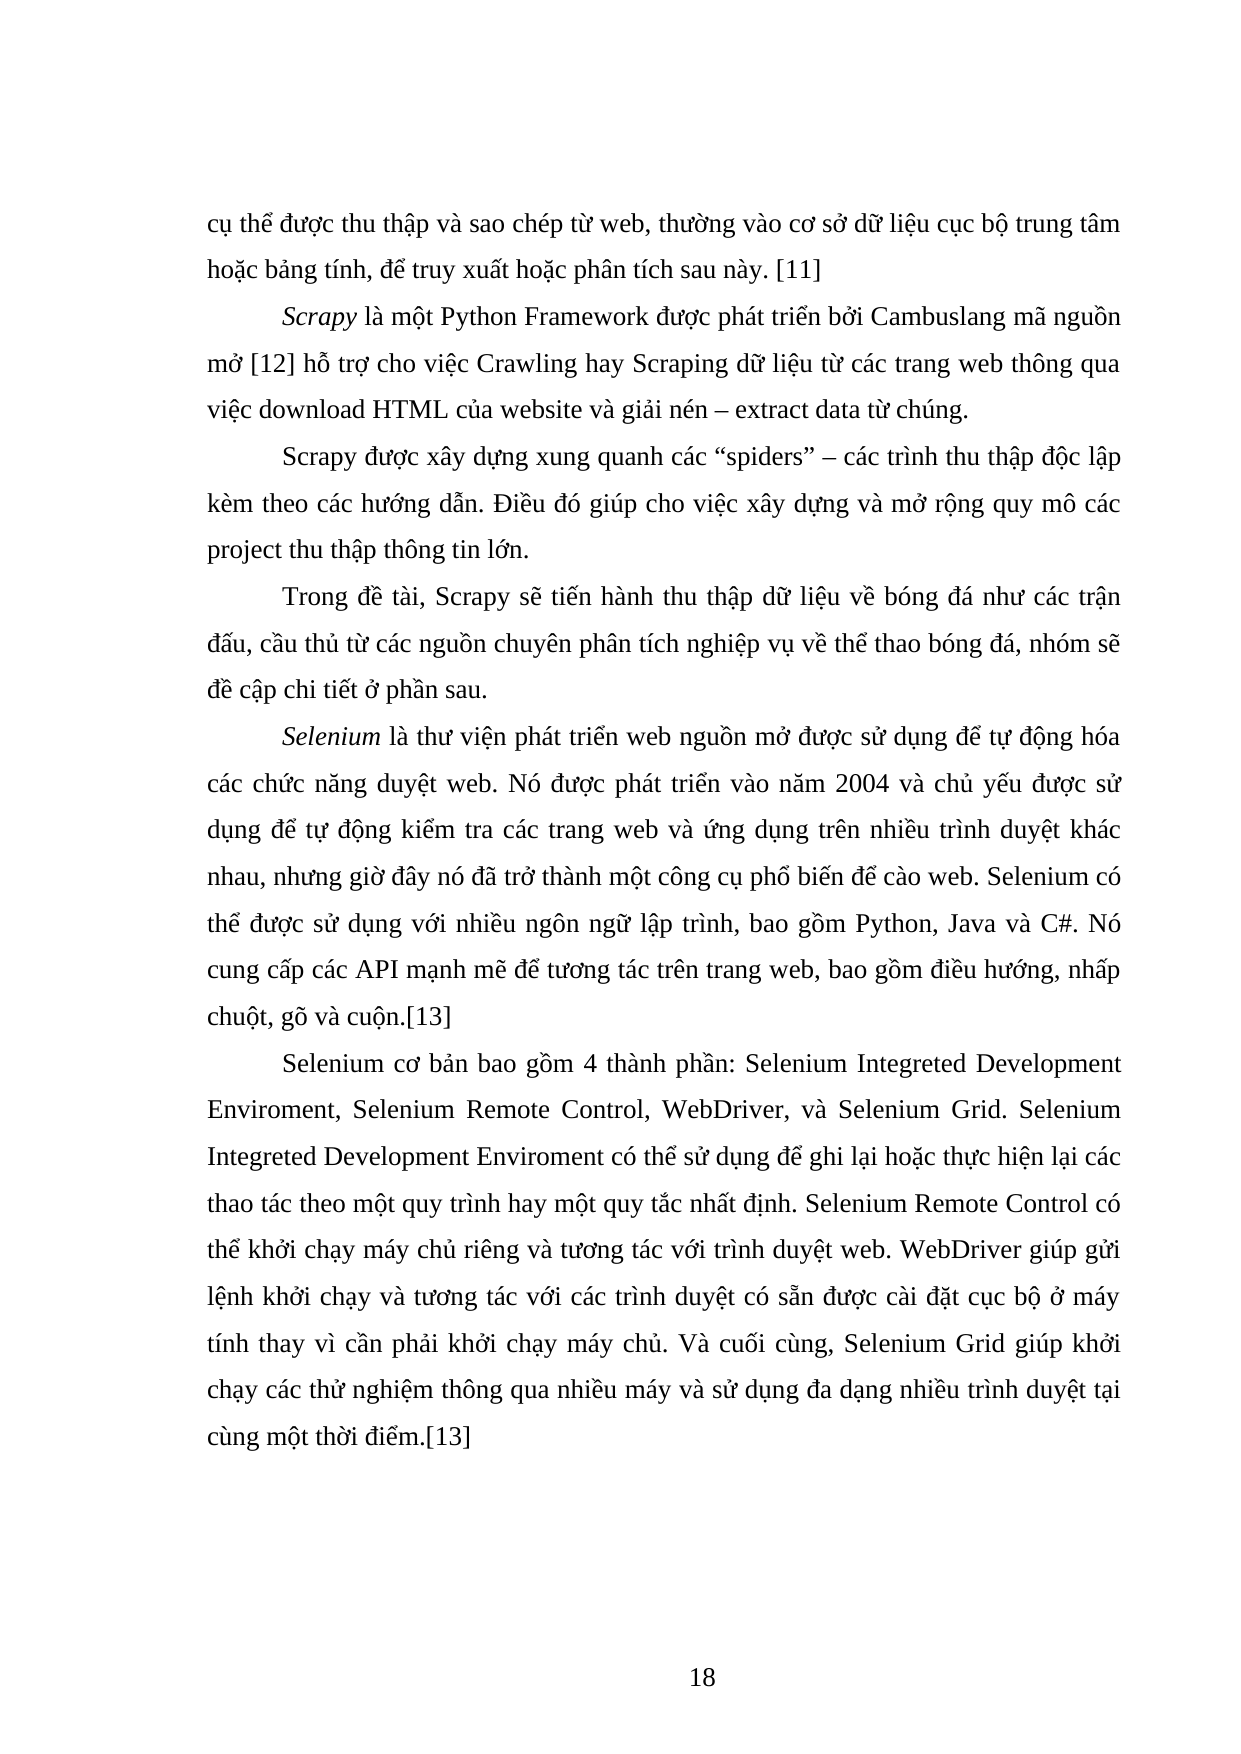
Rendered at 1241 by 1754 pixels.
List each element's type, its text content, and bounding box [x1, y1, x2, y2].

text Trong đề tài, Scrapy sẽ tiến hành thu thập dữ liệu về bóng đá như các trận đấu, cầu thủ từ các nguồn chuyên phân tích nghiệp vụ về thể thao bóng đá, nhóm sẽ đề cập chi tiết ở phần sau. [207, 580, 1122, 704]
text Scrapy được xây dựng xung quanh các “spiders” – các trình thu thập độc lập kèm theo các hướng dẫn. Điều đó giúp cho việc xây dựng và mở rộng quy mô các project thu thập thông tin lớn. [207, 440, 1122, 564]
text Selenium là thư viện phát triển web nguồn mở được sử dụng để tự động hóa các chức năng duyệt web. Nó được phát triển vào năm 2004 và chủ yếu được sử dụng để tự động kiểm tra các trang web và ứng dụng trên nhiều trình duyệt khác nhau, nhưng giờ đây nó đã trở thành một công cụ phổ biến để cào web. Selenium có thể được sử dụng với nhiều ngôn ngữ lập trình, bao gồm Python, Java và C#. Nó cung cấp các API mạnh mẽ để tương tác trên trang web, bao gồm điều hướng, nhấp chuột, gõ và cuộn.[13] [207, 720, 1122, 1031]
text Selenium cơ bản bao gồm 4 thành phần: Selenium Integreted Development Enviroment, Selenium Remote Control, WebDriver, và Selenium Grid. Selenium Integreted Development Enviroment có thể sử dụng để ghi lại hoặc thực hiện lại các thao tác theo một quy trình hay một quy tắc nhất định. Selenium Remote Control có thể khởi chạy máy chủ riêng và tương tác với trình duyệt web. WebDriver giúp gửi lệnh khởi chạy và tương tác với các trình duyệt có sẵn được cài đặt cục bộ ở máy tính thay vì cần phải khởi chạy máy chủ. Và cuối cùng, Selenium Grid giúp khởi chạy các thử nghiệm thông qua nhiều máy và sử dụng đa dạng nhiều trình duyệt tại cùng một thời điểm.[13] [207, 1047, 1122, 1451]
text Scrapy là một Python Framework được phát triển bởi Cambuslang mã nguồn mở [12] hỗ trợ cho việc Crawling hay Scraping dữ liệu từ các trang web thông qua việc download HTML của website và giải nén – extract data từ chúng. [207, 300, 1122, 424]
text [207, 207, 1122, 284]
